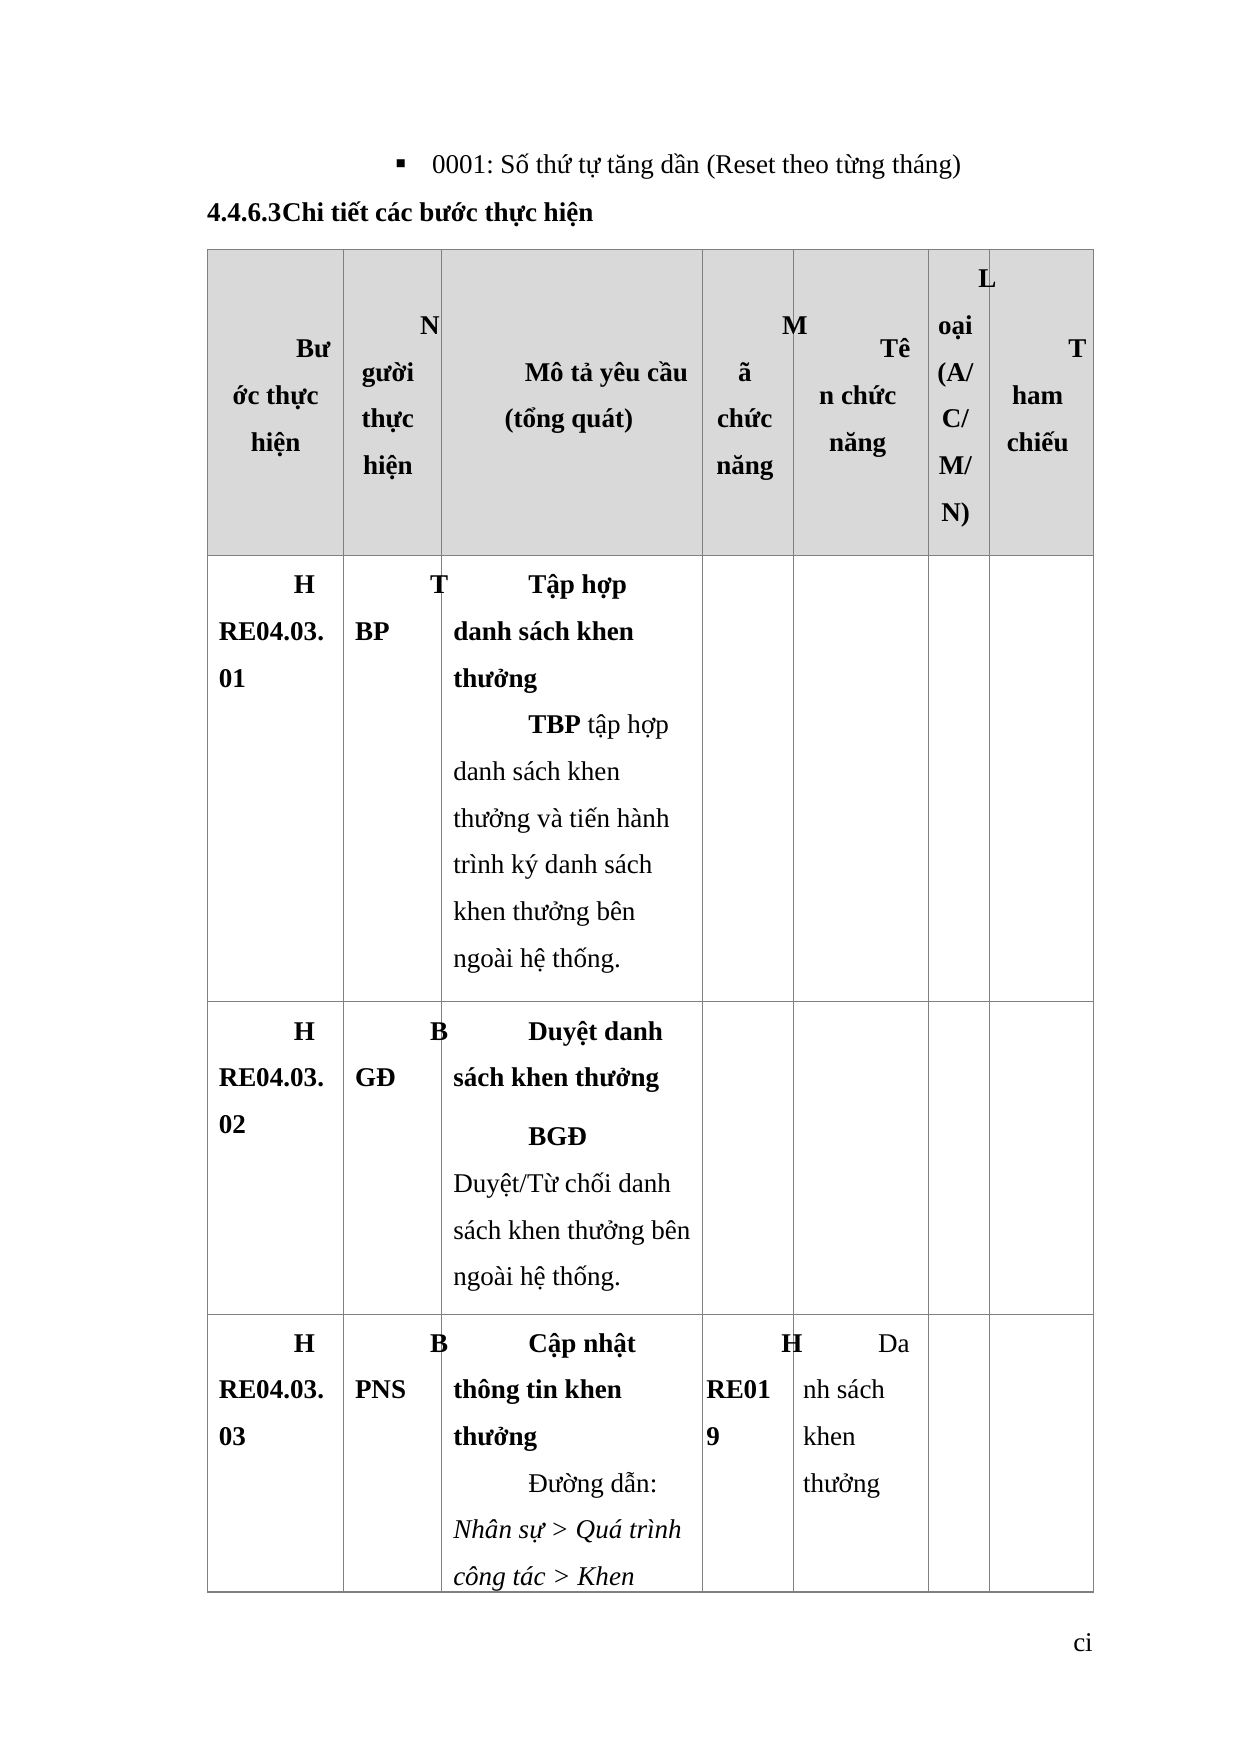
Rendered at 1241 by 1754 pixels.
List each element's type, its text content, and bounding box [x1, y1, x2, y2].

table_header Mã chức năng [703, 250, 793, 555]
table_cell [929, 556, 989, 1001]
table_cell [990, 1002, 1093, 1313]
table_cell [929, 1002, 989, 1313]
table_cell BGĐ [344, 1002, 441, 1313]
table_cell [990, 556, 1093, 1001]
table_cell [929, 1315, 989, 1591]
table_cell HRE019 [703, 1315, 793, 1591]
table_cell [703, 556, 793, 1001]
table_cell Danh sách khen thưởng [794, 1315, 928, 1591]
table_cell Duyệt danh sách khen thưởng BGĐ Duyệt/Từ chối danh sách khen thưởng bên ngoài hệ thống. [442, 1002, 702, 1313]
table_header Người thực hiện [344, 250, 441, 555]
table_header Bước thực hiện [208, 250, 343, 555]
table_cell [990, 1315, 1093, 1591]
table_header Loại (A/C/M/N) [929, 250, 989, 555]
table_cell HRE04.03.03 [208, 1315, 343, 1591]
table_cell Tập hợp danh sách khen thưởng TBP tập hợp danh sách khen thưởng và tiến hành trình ký danh sách khen thưởng bên ngoài hệ thống. [442, 556, 702, 1001]
table_cell [794, 556, 928, 1001]
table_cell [442, 1315, 702, 1591]
table_cell HRE04.03.01 [208, 556, 343, 1001]
subtitle Chi tiết các bước thực hiện [207, 196, 1092, 227]
table_header Tên chức năng [794, 250, 928, 555]
table_header Tham chiếu [990, 250, 1093, 555]
list 0001: Số thứ tự tăng dần (Reset theo từng tháng) [394, 148, 1092, 179]
table_cell [794, 1002, 928, 1313]
table_cell TBP [344, 556, 441, 1001]
table_cell [703, 1002, 793, 1313]
table_header Mô tả yêu cầu (tổng quát) [442, 250, 702, 555]
table_cell BPNS [344, 1315, 441, 1591]
table_cell HRE04.03.02 [208, 1002, 343, 1313]
